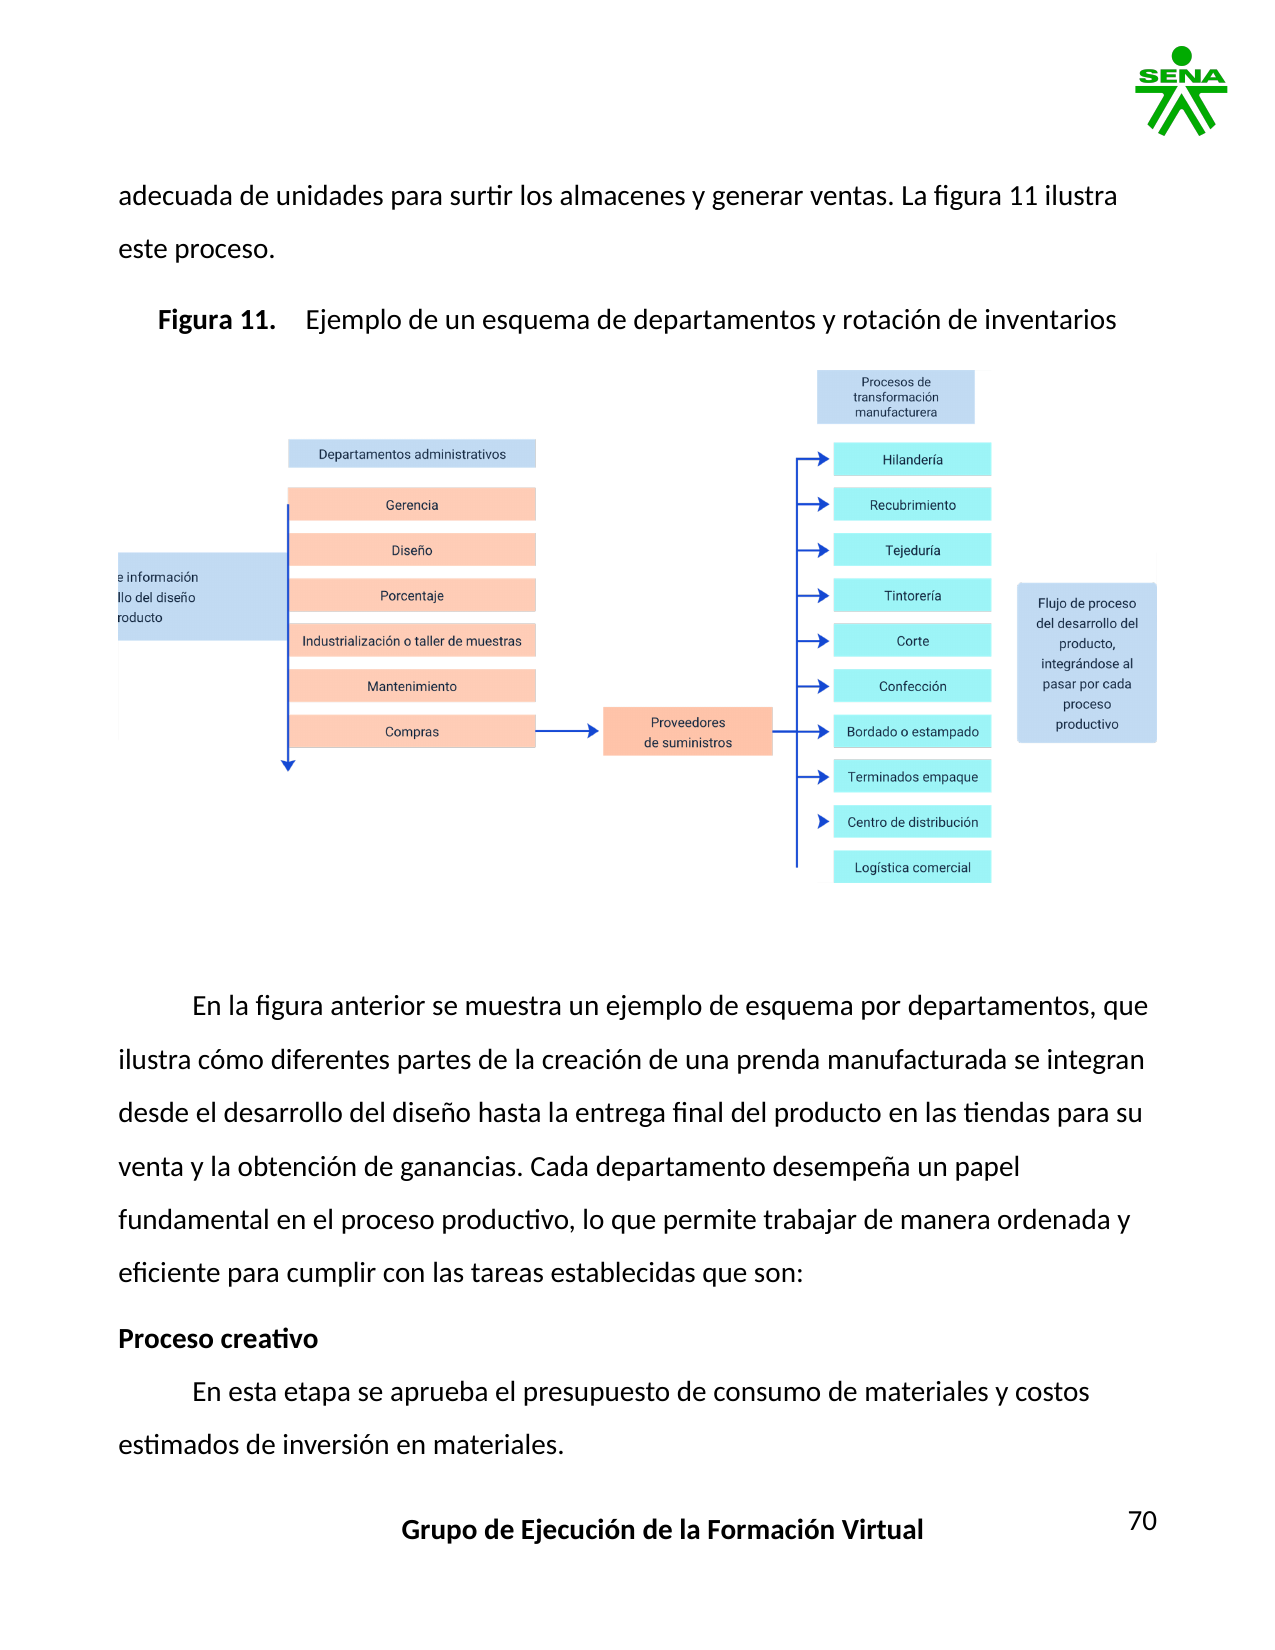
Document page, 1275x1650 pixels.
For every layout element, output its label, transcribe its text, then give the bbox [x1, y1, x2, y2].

text En la figura anterior se muestra un ejemplo de esquema por departamentos, que ilustra cómo diferentes partes de la creación de una prenda manufacturada se integran desde el desarrollo del diseño hasta la entrega final del producto en las tiendas para su venta y la obtención de ganancias. Cada departamento desempeña un papel fundamental en el proceso productivo, lo que permite trabajar de manera ordenada y eficiente para cumplir con las tareas establecidas que son: [118, 987, 1157, 1290]
text En esta etapa se aprueba el presupuesto de consumo de materiales y costos estimados de inversión en materiales. [118, 1373, 1157, 1462]
picture [118, 370, 1157, 883]
text Ejemplo de un esquema de departamentos y rotación de inventarios [118, 301, 1157, 336]
subtitle Proceso creativo [118, 1320, 1157, 1356]
picture [1135, 46, 1228, 136]
